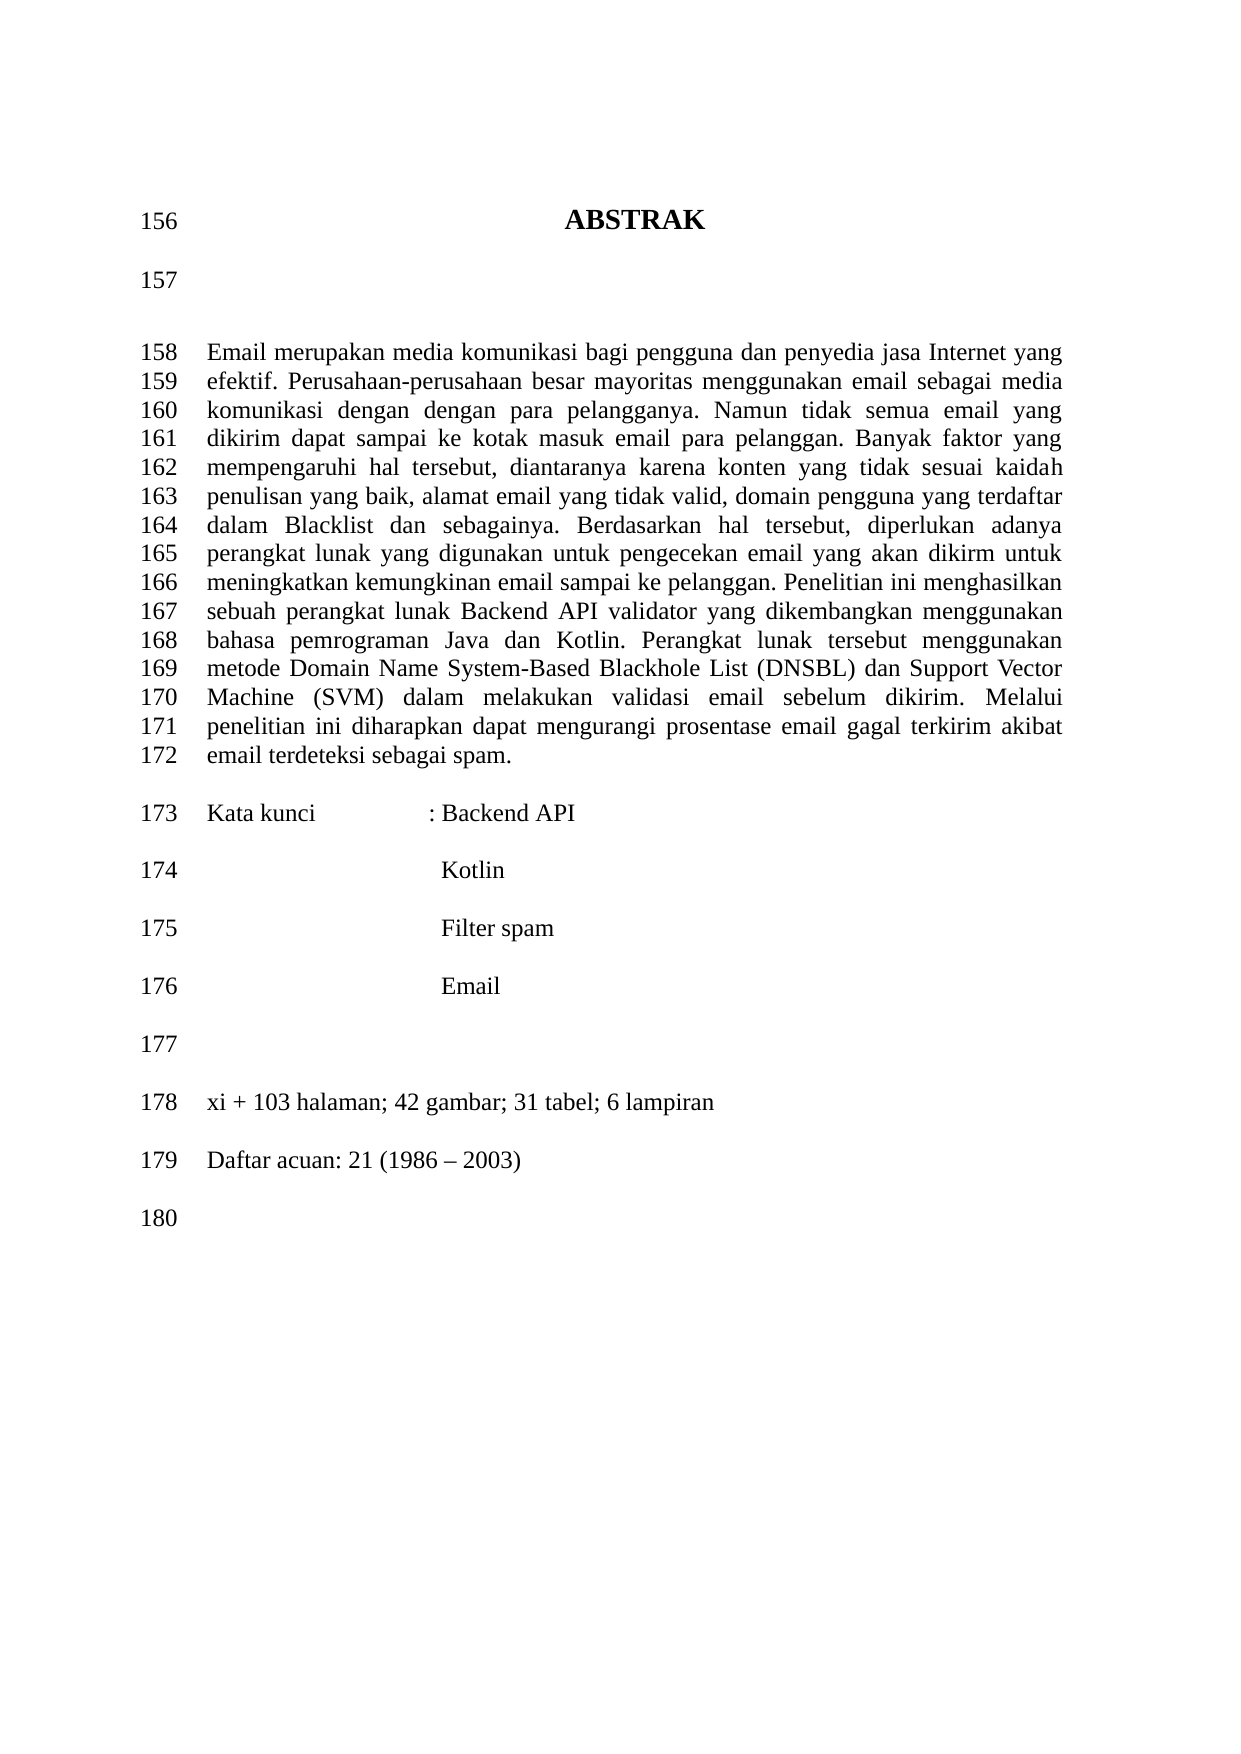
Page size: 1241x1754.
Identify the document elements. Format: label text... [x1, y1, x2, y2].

text Email [428, 971, 1063, 1000]
text Daftar acuan: 21 (1986 – 2003) [207, 1145, 1063, 1174]
subtitle ABSTRAK [207, 202, 1063, 236]
text Filter spam [428, 913, 1063, 942]
text Kata kunci : Backend API [207, 798, 1063, 826]
text xi + 103 halaman; 42 gambar; 31 tabel; 6 lampiran [207, 1087, 1063, 1116]
text Email merupakan media komunikasi bagi pengguna dan penyedia jasa Internet yang efektif. Perusahaan-perusahaan besar mayoritas menggunakan email sebagai media komunikasi dengan dengan para pelangganya. Namun tidak semua email yang dikirim dapat sampai ke kotak masuk email para pelanggan. Banyak faktor yang mempengaruhi hal tersebut, diantaranya karena konten yang tidak sesuai kaidah penulisan yang baik, alamat email yang tidak valid, domain pengguna yang terdaftar dalam Blacklist dan sebagainya. Berdasarkan hal tersebut, diperlukan adanya perangkat lunak yang digunakan untuk pengecekan email yang akan dikirm untuk meningkatkan kemungkinan email sampai ke pelanggan. Penelitian ini menghasilkan sebuah perangkat lunak Backend API validator yang dikembangkan menggunakan bahasa pemrograman Java dan Kotlin. Perangkat lunak tersebut menggunakan metode Domain Name System-Based Blackhole List (DNSBL) dan Support Vector Machine (SVM) dalam melakukan validasi email sebelum dikirim. Melalui penelitian ini diharapkan dapat mengurangi prosentase email gagal terkirim akibat email terdeteksi sebagai spam. [207, 337, 1063, 768]
text Kotlin [428, 856, 1063, 884]
